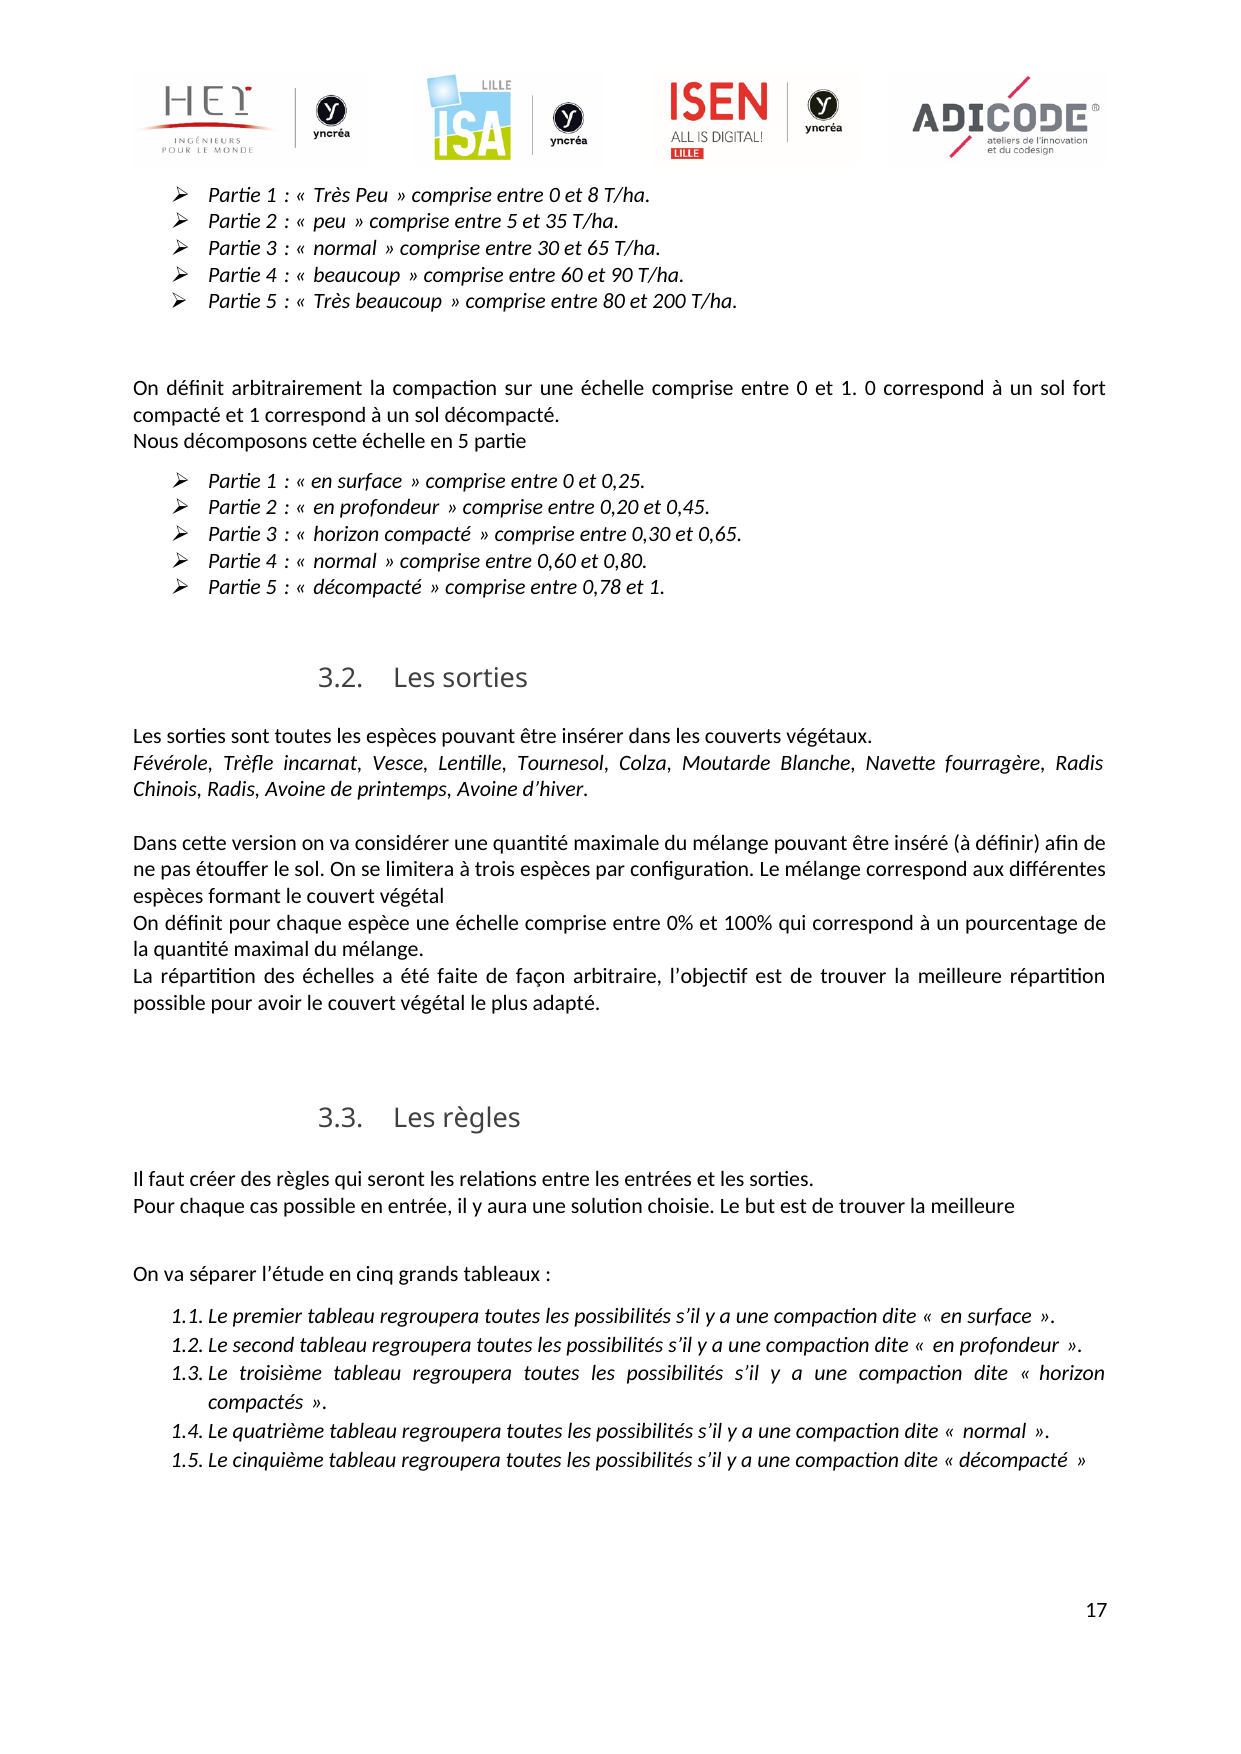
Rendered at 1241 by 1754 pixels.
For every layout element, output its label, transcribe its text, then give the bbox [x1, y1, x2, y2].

list Le premier tableau regroupera toutes les possibilités s’il y a une compaction dite « en surface ». [170, 1302, 1107, 1329]
text On va séparer l’étude en cinq grands tableaux : [133, 1260, 1107, 1287]
text On définit arbitrairement la compaction sur une échelle comprise entre 0 et 1. 0 correspond à un sol fort compacté et 1 correspond à un sol décompacté. [133, 374, 1107, 428]
list Partie 5 : « Très beaucoup » comprise entre 80 et 200 T/ha. [170, 288, 1107, 314]
picture [132, 73, 1108, 166]
subtitle Les sorties [318, 658, 1107, 695]
list Partie 1 : « en surface » comprise entre 0 et 0,25. [170, 467, 1107, 493]
text Il faut créer des règles qui seront les relations entre les entrées et les sorties. [133, 1165, 1107, 1192]
list Partie 3 : « normal » comprise entre 30 et 65 T/ha. [170, 234, 1107, 261]
text Nous décomposons cette échelle en 5 partie [133, 428, 1107, 454]
text Dans cette version on va considérer une quantité maximale du mélange pouvant être inséré (à définir) afin de ne pas étouffer le sol. On se limitera à trois espèces par configuration. Le mélange correspond aux différentes espèces formant le couvert végétal [133, 829, 1107, 909]
list Le troisième tableau regroupera toutes les possibilités s’il y a une compaction dite « horizon compactés ». [170, 1359, 1107, 1415]
list Partie 4 : « normal » comprise entre 0,60 et 0,80. [170, 547, 1107, 573]
subtitle Les règles [318, 1099, 1107, 1136]
text Les sorties sont toutes les espèces pouvant être insérer dans les couverts végétaux. [133, 722, 1107, 749]
list Le cinquième tableau regroupera toutes les possibilités s’il y a une compaction dite « décompacté » [170, 1446, 1107, 1472]
list Partie 3 : « horizon compacté » comprise entre 0,30 et 0,65. [170, 520, 1107, 547]
text Févérole, Trèfle incarnat, Vesce, Lentille, Tournesol, Colza, Moutarde Blanche, Navette fourragère, Radis Chinois, Radis, Avoine de printemps, Avoine d’hiver. [133, 749, 1107, 802]
list Partie 5 : « décompacté » comprise entre 0,78 et 1. [170, 573, 1107, 600]
list Partie 4 : « beaucoup » comprise entre 60 et 90 T/ha. [170, 261, 1107, 288]
text La répartition des échelles a été faite de façon arbitraire, l’objectif est de trouver la meilleure répartition possible pour avoir le couvert végétal le plus adapté. [133, 962, 1107, 1015]
text Pour chaque cas possible en entrée, il y aura une solution choisie. Le but est de trouver la meilleure [133, 1192, 1107, 1218]
text On définit pour chaque espèce une échelle comprise entre 0% et 100% qui correspond à un pourcentage de la quantité maximal du mélange. [133, 909, 1107, 962]
list Le second tableau regroupera toutes les possibilités s’il y a une compaction dite « en profondeur ». [170, 1331, 1107, 1357]
list Partie 1 : « Très Peu » comprise entre 0 et 8 T/ha. [170, 181, 1107, 208]
list Partie 2 : « peu » comprise entre 5 et 35 T/ha. [170, 208, 1107, 234]
list Le quatrième tableau regroupera toutes les possibilités s’il y a une compaction dite « normal ». [170, 1417, 1107, 1444]
list Partie 2 : « en profondeur » comprise entre 0,20 et 0,45. [170, 493, 1107, 520]
